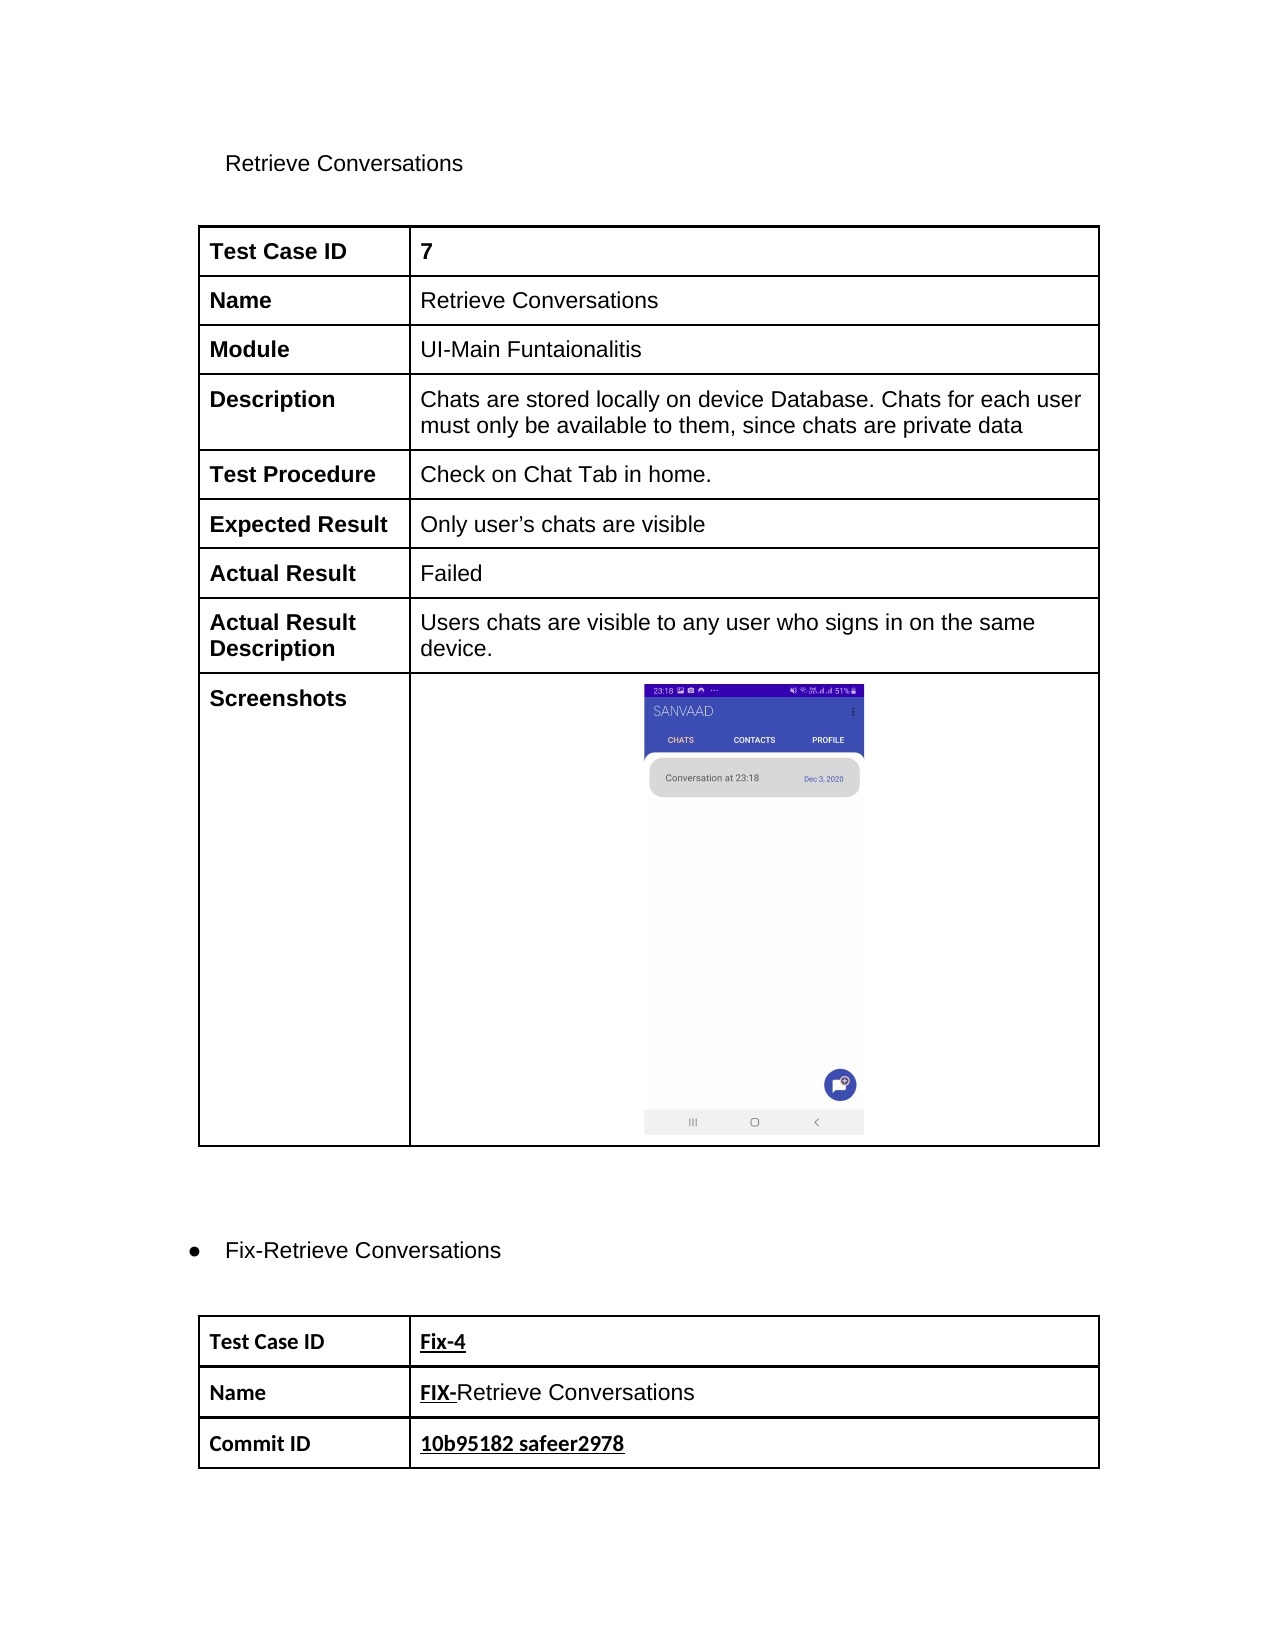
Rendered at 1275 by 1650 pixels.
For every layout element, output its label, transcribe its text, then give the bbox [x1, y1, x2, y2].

table_header 7 [411, 228, 1098, 274]
table_cell FIX-Retrieve Conversations [411, 1368, 1098, 1416]
list Fix-Retrieve Conversations [187, 1237, 1125, 1264]
table_cell Actual Result Description [200, 599, 409, 672]
table_cell Test Procedure [200, 451, 409, 498]
table_cell Failed [411, 549, 1098, 597]
table_cell Screenshots [200, 674, 409, 1145]
table_cell UI-Main Funtaionalitis [411, 326, 1098, 373]
table_cell Chats are stored locally on device Database. Chats for each user must only be available to them, since chats are private data [411, 375, 1098, 449]
table_cell Commit ID [200, 1419, 409, 1467]
table_header Fix-4 [411, 1317, 1098, 1365]
text Retrieve Conversations [225, 150, 1125, 176]
table_header Test Case ID [200, 1317, 409, 1365]
table_cell Retrieve Conversations [411, 277, 1098, 324]
table_cell Module [200, 326, 409, 373]
table_cell Name [200, 1368, 409, 1416]
table_cell [411, 674, 1098, 1145]
table_cell Expected Result [200, 500, 409, 547]
table_cell Check on Chat Tab in home. [411, 451, 1098, 498]
table_cell Only user’s chats are visible [411, 500, 1098, 547]
table_cell Actual Result [200, 549, 409, 597]
table_cell Description [200, 375, 409, 449]
picture [644, 684, 865, 1135]
table_cell 10b95182 safeer2978 [411, 1419, 1098, 1467]
table_cell Name [200, 277, 409, 324]
table_cell Users chats are visible to any user who signs in on the same device. [411, 599, 1098, 672]
table_header Test Case ID [200, 228, 409, 274]
